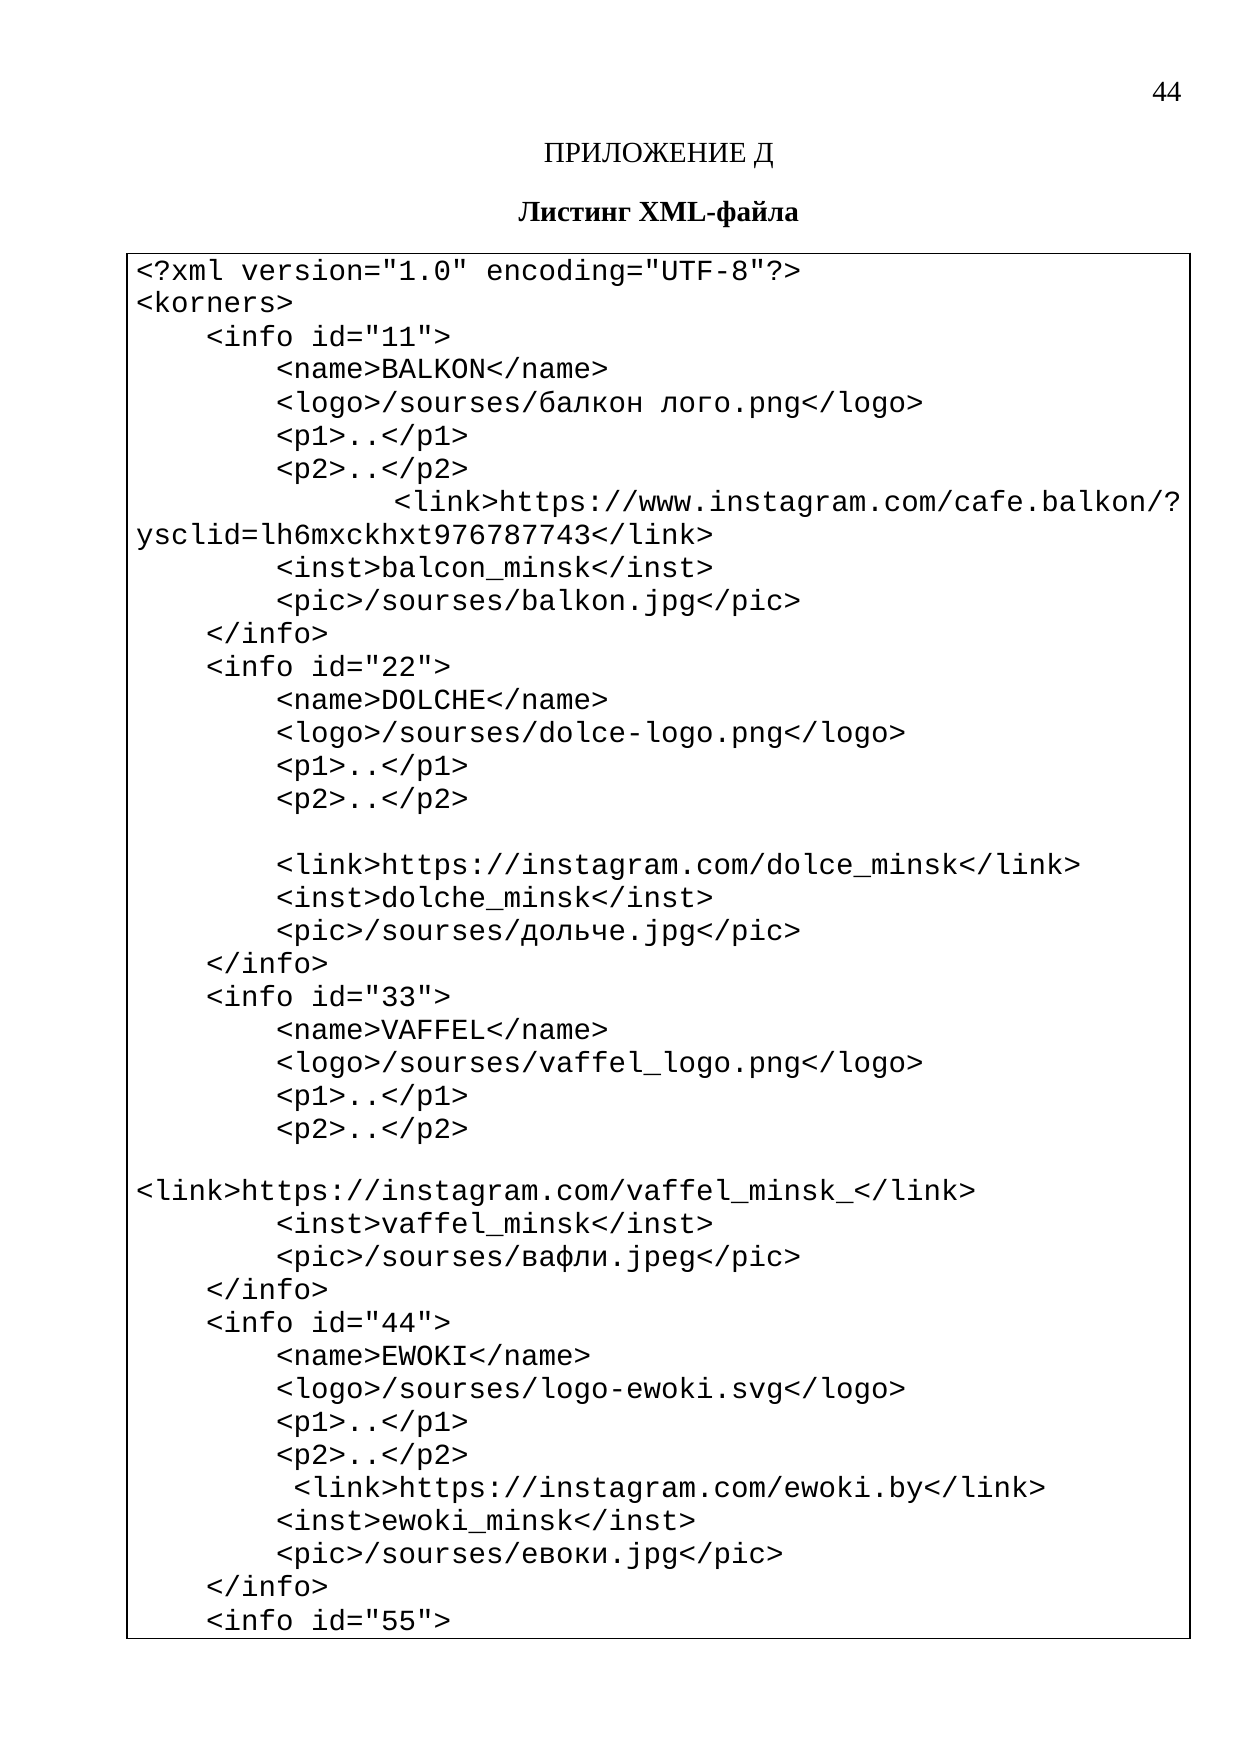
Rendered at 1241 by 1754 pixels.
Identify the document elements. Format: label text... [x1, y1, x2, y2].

text </info> [136, 1275, 1181, 1308]
text <p1>..</p1> [136, 751, 1181, 784]
text <p1>..</p1> [136, 421, 1181, 454]
text <name>BALKON</name> [136, 355, 1181, 388]
text <link>https://instagram.com/vaffel_minsk_</link> [136, 1176, 1181, 1209]
text <info id="44"> [136, 1308, 1181, 1341]
text <logo>/sourses/vaffel_logo.png</logo> [136, 1048, 1181, 1081]
text <pic>/sourses/евоки.jpg</pic> [136, 1539, 1181, 1573]
text <pic>/sourses/дольче.jpg</pic> [136, 916, 1181, 949]
text </info> [136, 619, 1181, 652]
text <p1>..</p1> [136, 1081, 1181, 1114]
text <link>https://instagram.com/dolce_minsk</link> [136, 850, 1181, 883]
text <p2>..</p2> [136, 784, 1181, 817]
text <pic>/sourses/вафли.jpeg</pic> [136, 1242, 1181, 1275]
text <info id="55"> [136, 1606, 1181, 1638]
text <name>VAFFEL</name> [136, 1015, 1181, 1048]
text <link>https://instagram.com/ewoki.by</link> [136, 1473, 1181, 1507]
text <inst>ewoki_minsk</inst> [136, 1507, 1181, 1539]
text <info id="22"> [136, 652, 1181, 685]
text <inst>dolche_minsk</inst> [136, 883, 1181, 916]
text <pic>/sourses/balkon.jpg</pic> [136, 586, 1181, 619]
text <logo>/sourses/logo-ewoki.svg</logo> [136, 1374, 1181, 1407]
text <info id="33"> [136, 982, 1181, 1015]
text <info id="11"> [136, 322, 1181, 355]
text <korners> [136, 289, 1181, 322]
text Листинг XML-файла [136, 194, 1181, 227]
text </info> [136, 949, 1181, 982]
text <inst>vaffel_minsk</inst> [136, 1209, 1181, 1242]
text <p1>..</p1> [136, 1407, 1181, 1441]
text <p2>..</p2> [136, 454, 1181, 487]
text <logo>/sourses/балкон лого.png</logo> [136, 388, 1181, 421]
text </info> [136, 1573, 1181, 1606]
text <logo>/sourses/dolce-logo.png</logo> [136, 718, 1181, 751]
text <p2>..</p2> [136, 1114, 1181, 1147]
text <link>https://www.instagram.com/cafe.balkon/?ysclid=lh6mxckhxt976787743</link> [136, 487, 1181, 553]
text <p2>..</p2> [136, 1441, 1181, 1473]
text <?xml version="1.0" encoding="UTF-8"?> [128, 254, 1189, 289]
text <name>DOLCHE</name> [136, 685, 1181, 718]
text ПРИЛОЖЕНИЕ Д [136, 135, 1181, 169]
text <name>EWOKI</name> [136, 1341, 1181, 1374]
text <inst>balcon_minsk</inst> [136, 553, 1181, 586]
